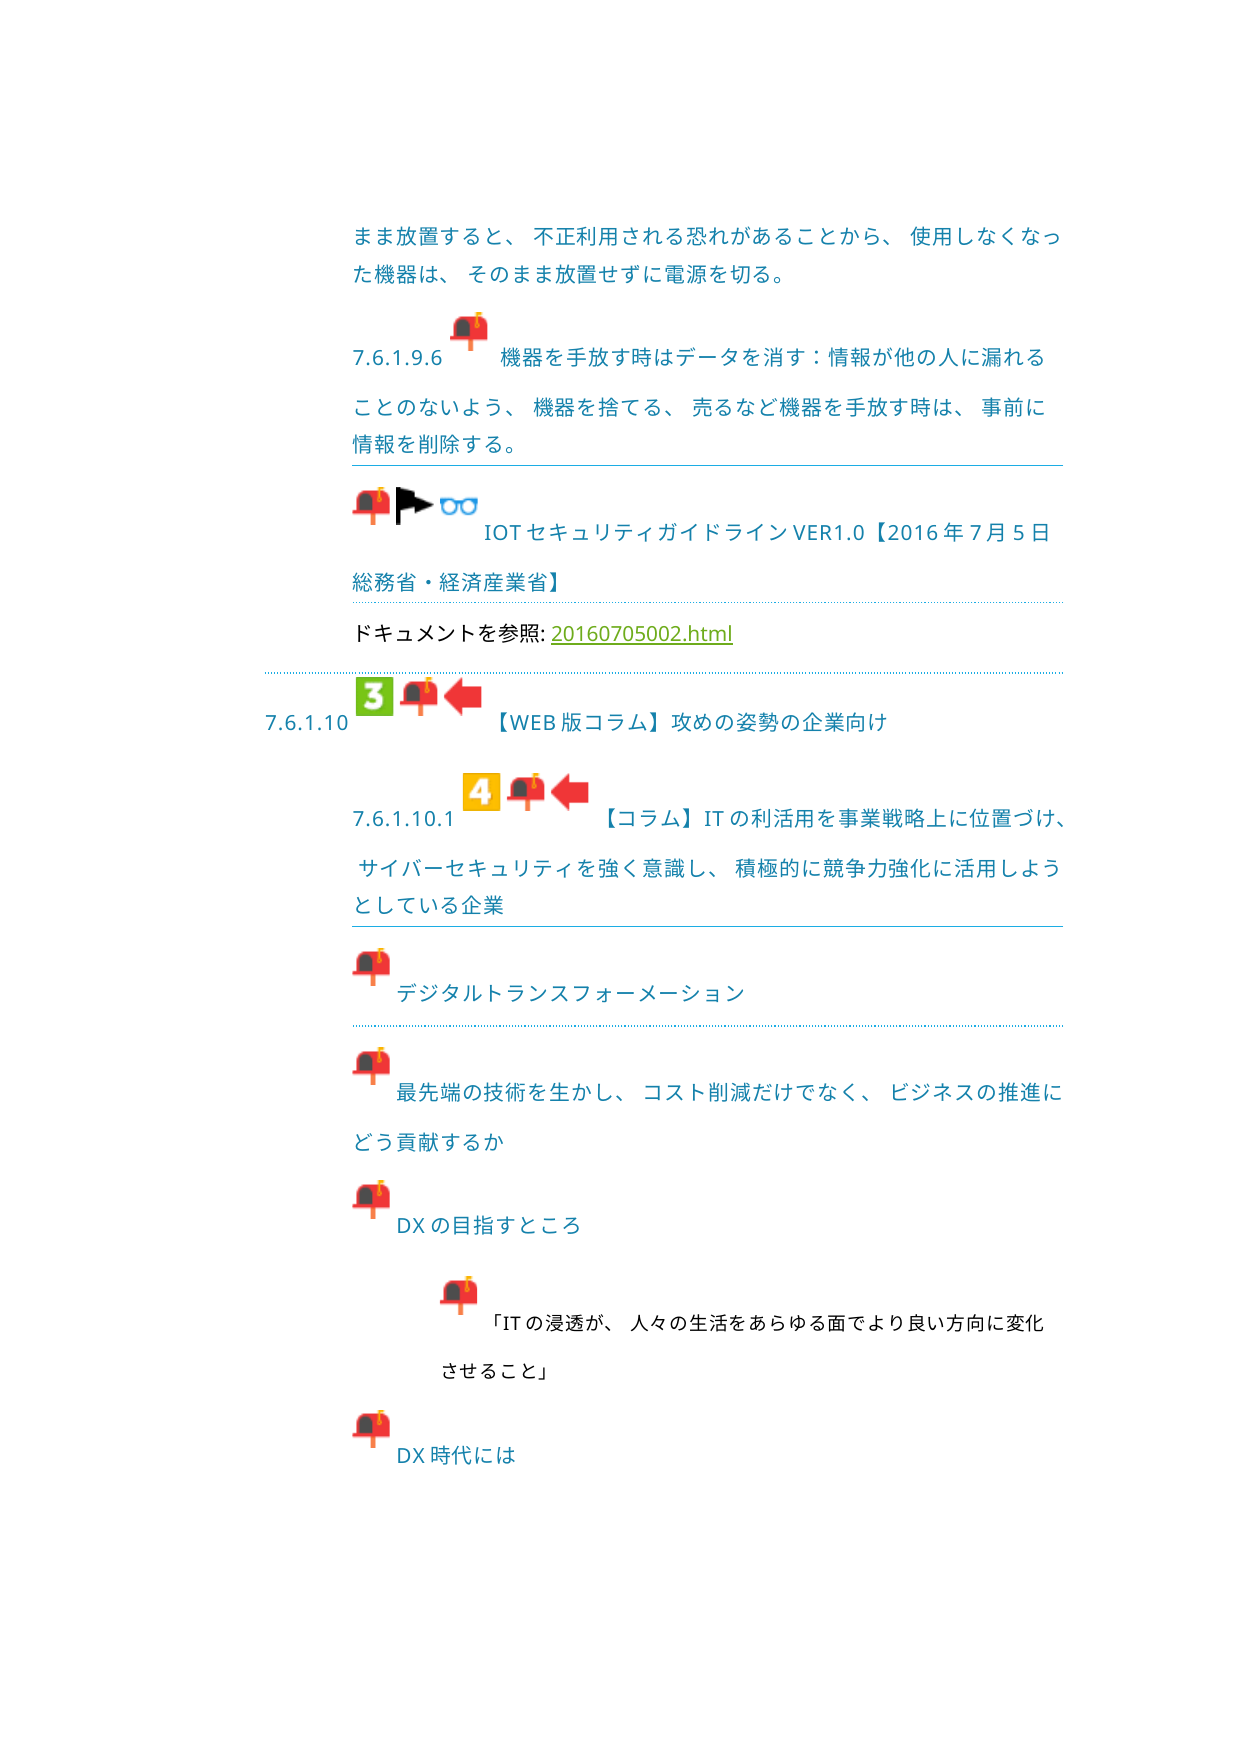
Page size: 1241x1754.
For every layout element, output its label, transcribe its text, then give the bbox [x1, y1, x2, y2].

text 最先端の技術を生かし、 コスト削減だけでなく、 ビジネスの推進にどう貢献するか [352, 1047, 1063, 1160]
picture [450, 312, 488, 351]
picture [352, 1047, 390, 1085]
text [352, 217, 1063, 292]
text デジタルトランスフォーメーション [352, 948, 1063, 1027]
picture [440, 487, 478, 525]
picture [355, 677, 394, 716]
picture [443, 677, 482, 716]
text 【Web版コラム】攻めの姿勢の企業向け [265, 672, 1063, 753]
text DX時代には [352, 1410, 1063, 1485]
picture [352, 487, 390, 525]
text IoTセキュリティガイドラインver1.0【2016年7月5日総務省・経済産業省】 [352, 487, 1063, 603]
text 「ITの浸透が、 人々の生活をあらゆる面でより良い方向に変化させること」 [440, 1277, 1063, 1389]
picture [439, 1276, 478, 1315]
picture [550, 773, 589, 811]
picture [399, 677, 438, 716]
text 機器を手放す時はデータを消す：情報が他の人に漏れることのないよう、 機器を捨てる、 売るなど機器を手放す時は、 事前に情報を削除する。 [352, 313, 1063, 465]
picture [462, 773, 501, 811]
text DXの目指すところ [352, 1181, 1063, 1256]
text ドキュメントを参照: 20160705002.html [352, 614, 1063, 651]
picture [352, 948, 390, 986]
picture [506, 773, 545, 811]
text 【コラム】ITの利活用を事業戦略上に位置づけ、 サイバーセキュリティを強く意識し、 積極的に競争力強化に活用しようとしている企業 [352, 773, 1063, 926]
picture [352, 1180, 390, 1219]
picture [352, 1410, 390, 1448]
picture [396, 487, 434, 525]
